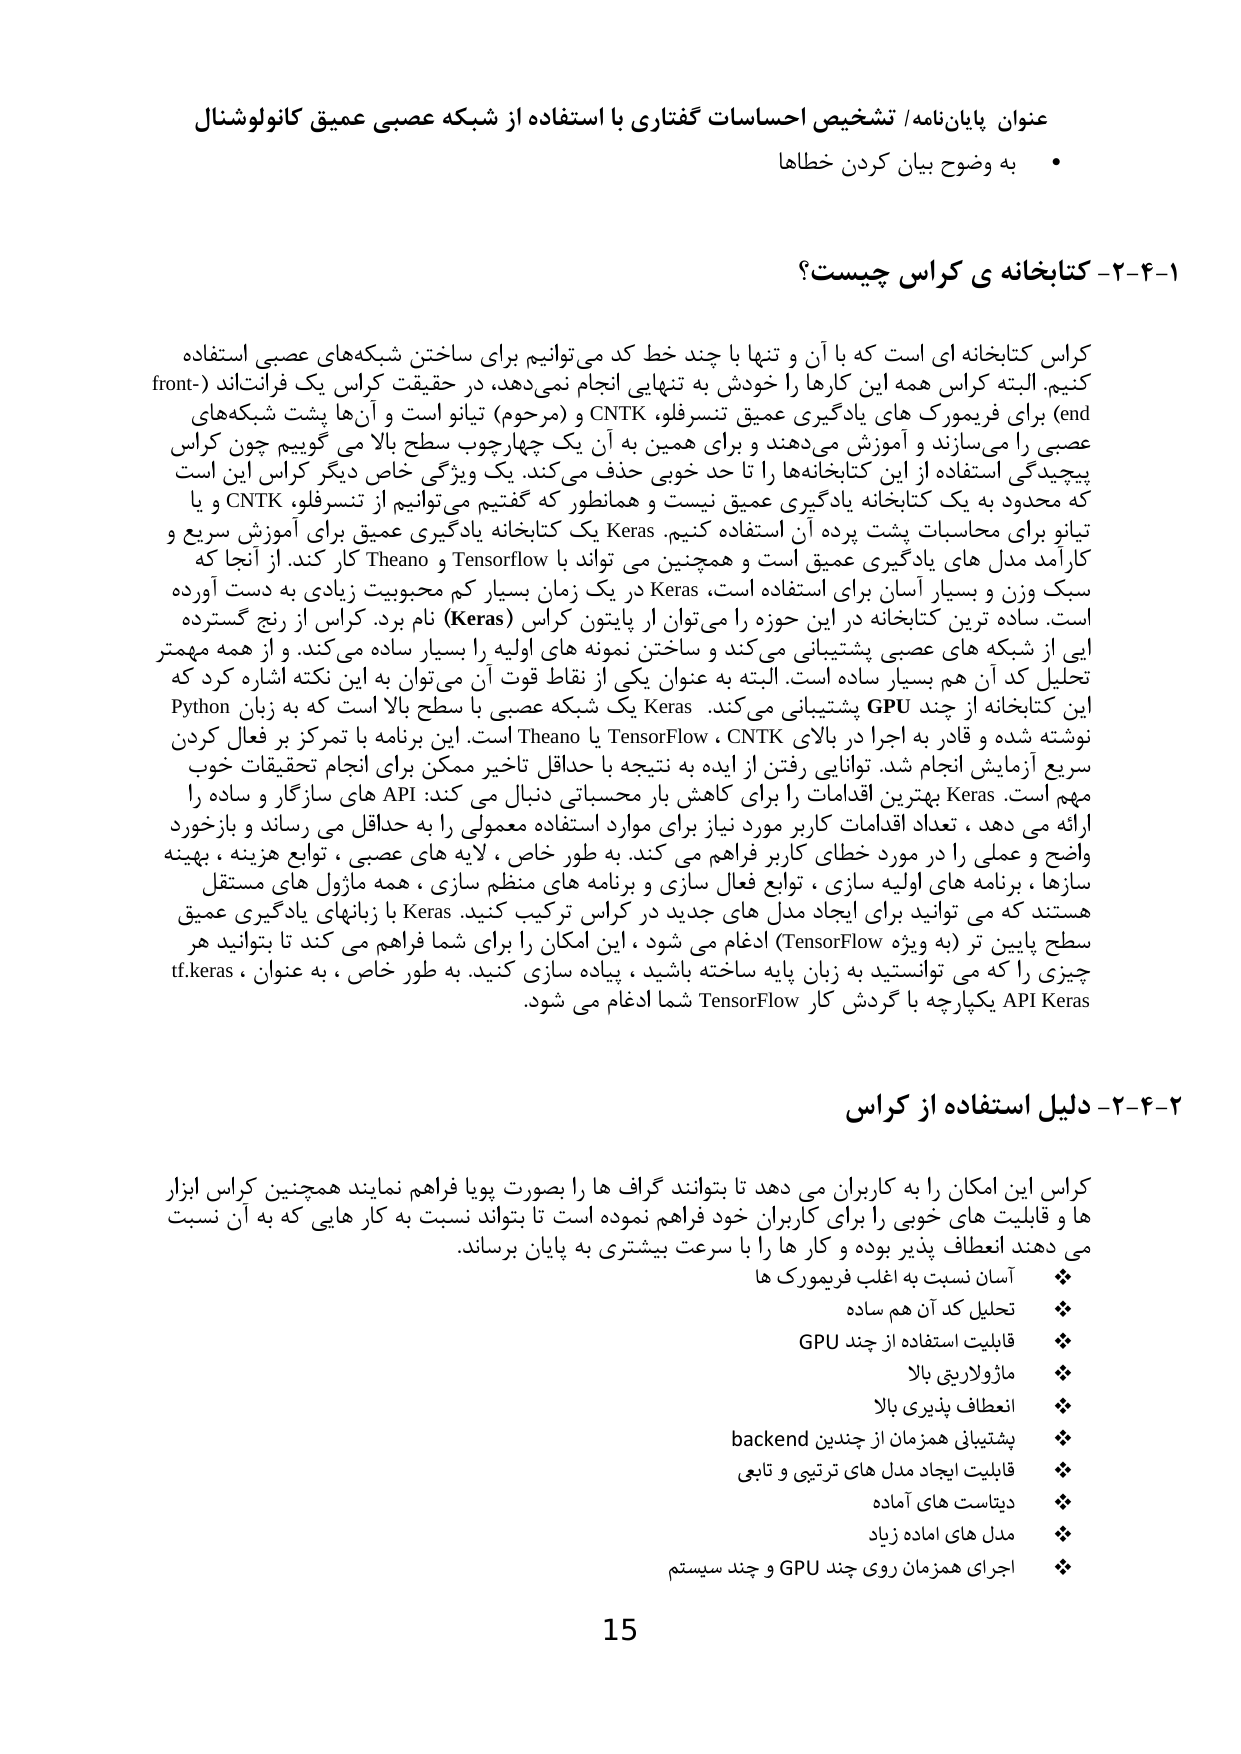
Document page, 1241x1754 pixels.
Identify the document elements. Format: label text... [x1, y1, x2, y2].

list قابلیت ایجاد مدل های ترتیبی و تابعی [150, 1456, 1053, 1484]
list آسان نسبت به اغلب فریمورک ها [150, 1263, 1053, 1291]
list دیتاست های آماده [150, 1488, 1053, 1516]
list به وضوح بیان کردن خطاها [150, 150, 1053, 179]
list پشتیبانی همزمان از چندین backend [150, 1424, 1053, 1452]
list قابلیت استفاده از چند GPU [150, 1327, 1053, 1355]
text کتابخانه ی کراس چیست؟ [150, 258, 1090, 292]
list تحلیل کد آن هم ساده [150, 1295, 1053, 1323]
list انعطاف پذیری بالا [150, 1392, 1053, 1420]
text کراس این امکان را به کاربران می دهد تا بتوانند گراف ها را بصورت پویا فراهم نمایند همچنین کراس ابزار ها و قابلیت های خوبی را برای کاربران خود فراهم نموده است تا بتواند نسبت به کار هایی که به آن نسبت می دهند انعطاف پذیر بوده و کار ها را با سرعت بیشتری به پایان برساند. [150, 1176, 1090, 1263]
text دلیل استفاده از کراس [150, 1092, 1090, 1126]
text کراس کتابخانه ای است که با آن و تنها با چند خط کد می‌توانیم برای ساختن شبکه‌های عصبی استفاده کنیم. البته کراس همه این کارها را خودش به تنهایی انجام نمی‌دهد، در حقیقت کراس یک فرانت‌اند (front-end) برای فریمورک های یادگیری عمیق تنسرفلو، CNTK و (مرحوم) تیانو است و آن‌ها پشت شبکه‌های عصبی را می‌سازند و آموزش می‌دهند و برای همین به آن یک چهارچوب سطح بالا می گوییم چون کراس پیچیدگی استفاده از این کتابخانه‌ها را تا حد خوبی حذف می‌کند. یک ویژگی خاص دیگر کراس این است که محدود به یک کتابخانه یادگیری عمیق نیست و همانطور که گفتیم می‌توانیم از تنسرفلو، CNTK و یا تیانو برای محاسبات پشت پرده آن استفاده کنیم. Keras یک کتابخانه یادگیری عمیق برای آموزش سریع و کارآمد مدل های یادگیری عمیق است و همچنین می تواند با Tensorflow و Theano کار کند. از آنجا که سبک وزن و بسیار آسان برای استفاده است، Keras در یک زمان بسیار کم محبوبیت زیادی به دست آورده است. ساده ترین کتابخانه‌ در این حوزه را می‌توان ار پایتون کراس (Keras) نام برد. کراس از رنج گسترده ایی از شبکه های عصبی پشتیبانی می‌کند و ساختن نمونه های اولیه را بسیار ساده می‌کند. و از همه مهمتر تحلیل کد آن هم بسیار ساده است. البته به عنوان یکی از نقاط قوت آن می‌توان به این نکته اشاره کرد که این کتابخانه از چند GPU پشتیبانی می‌کند. Keras یک شبکه عصبی با سطح بالا است که به زبان Python نوشته شده و قادر به اجرا در بالای TensorFlow ، CNTK یا Theano است. این برنامه با تمرکز بر فعال کردن سریع آزمایش انجام شد. توانایی رفتن از ایده به نتیجه با حداقل تاخیر ممکن برای انجام تحقیقات خوب مهم است. Keras بهترین اقدامات را برای کاهش بار محسباتی دنبال می کند: API های سازگار و ساده را ارائه می دهد ، تعداد اقدامات کاربر مورد نیاز برای موارد استفاده معمولی را به حداقل می رساند و بازخورد واضح و عملی را در مورد خطای کاربر فراهم می کند. به طور خاص ، لایه های عصبی ، توابع هزینه ، بهینه سازها ، برنامه های اولیه سازی ، توابع فعال سازی و برنامه های منظم سازی ، همه ماژول های مستقل هستند که می توانید برای ایجاد مدل های جدید در کراس ترکیب کنید. Keras با زبانهای یادگیری عمیق سطح پایین تر (به ویژه TensorFlow) ادغام می شود ، این امکان را برای شما فراهم می کند تا بتوانید هر چیزی را که می توانستید به زبان پایه ساخته باشید ، پیاده سازی کنید. به طور خاص ، به عنوان tf.keras ، API Keras یکپارچه با گردش کار TensorFlow شما ادغام می شود. [150, 342, 1090, 1017]
list ماژولاریتی بالا [150, 1359, 1053, 1388]
list مدل های اماده زیاد [150, 1521, 1053, 1548]
list اجرای همزمان روی چند GPU و چند سیستم [150, 1553, 1053, 1581]
